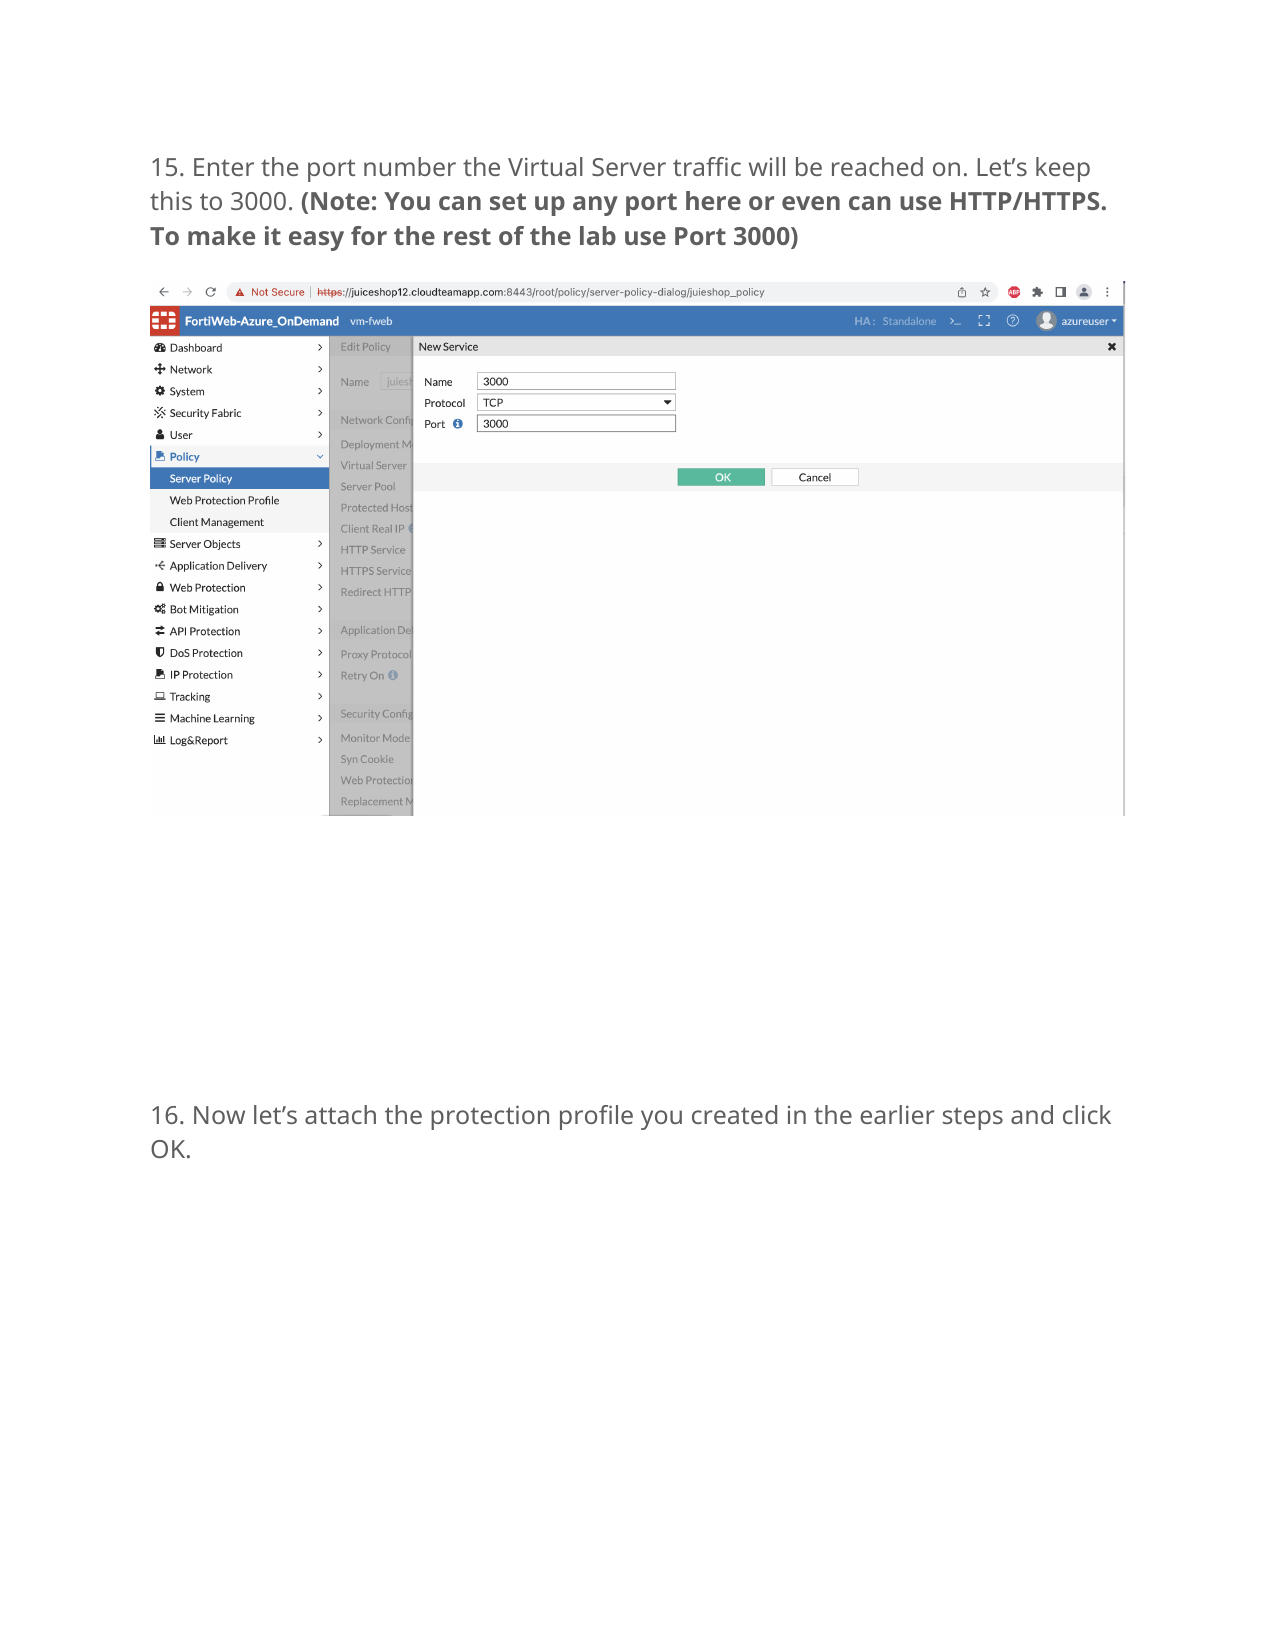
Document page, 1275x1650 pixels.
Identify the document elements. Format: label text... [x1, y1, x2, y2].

picture [150, 281, 1125, 816]
text 16. Now let’s attach the protection profile you created in the earlier steps and click OK. [150, 1098, 1125, 1166]
text 15. Enter the port number the Virtual Server traffic will be reached on. Let’s keep this to 3000. (Note: You can set up any port here or even can use HTTP/HTTPS. To make it easy for the rest of the lab use Port 3000) [150, 150, 1125, 252]
